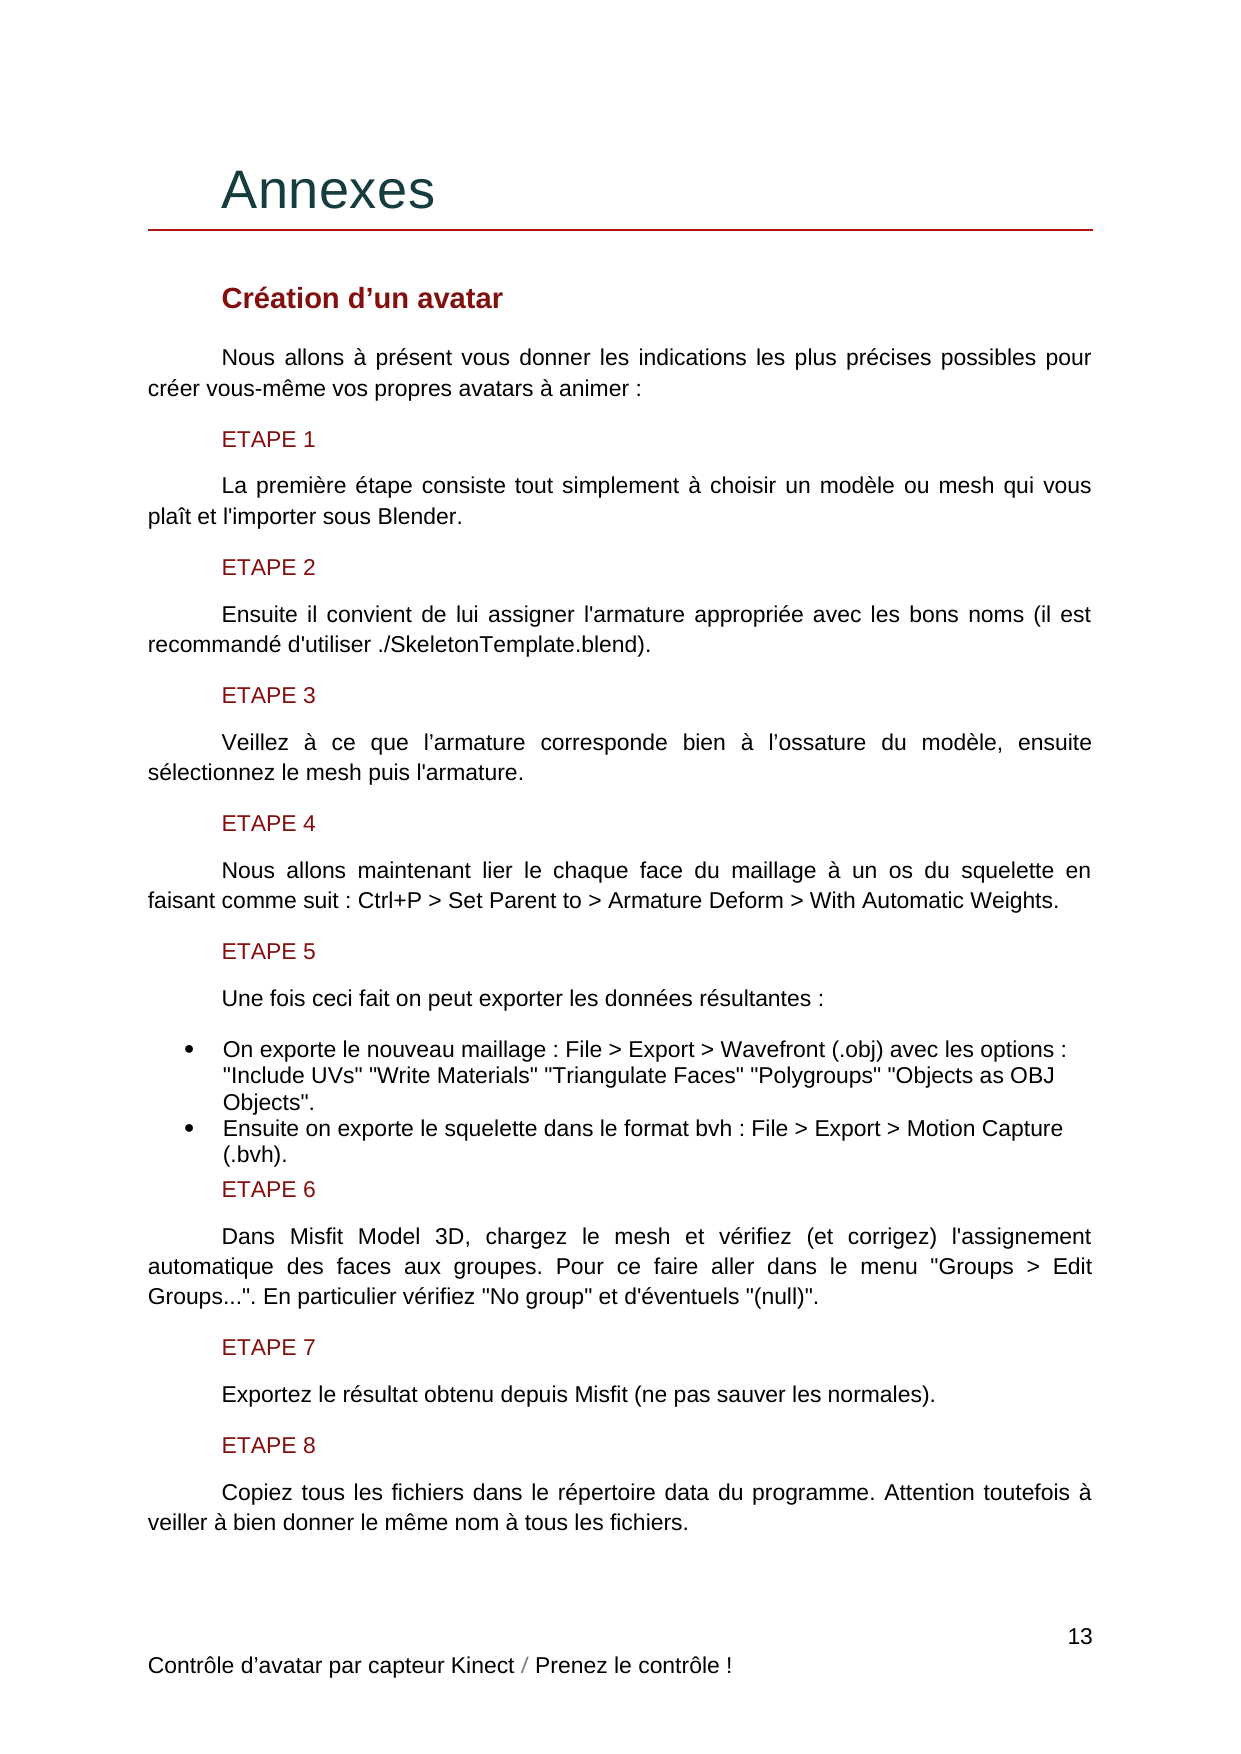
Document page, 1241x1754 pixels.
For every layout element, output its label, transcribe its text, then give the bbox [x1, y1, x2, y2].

text Nous allons à présent vous donner les indications les plus précises possibles pour créer vous-même vos propres avatars à animer : [148, 344, 1093, 401]
text La première étape consiste tout simplement à choisir un modèle ou mesh qui vous plaît et l'importer sous Blender. [148, 472, 1093, 529]
text Dans Misfit Model 3D, chargez le mesh et vérifiez (et corrigez) l'assignement automatique des faces aux groupes. Pour ce faire aller dans le menu "Groups > Edit Groups...". En particulier vérifiez "No group" et d'éventuels "(null)". [148, 1223, 1093, 1310]
subtitle ETAPE 5 [148, 938, 1093, 964]
subtitle ETAPE 3 [148, 682, 1093, 708]
subtitle Création d’un avatar [148, 281, 1093, 314]
text Veillez à ce que l’armature corresponde bien à l’ossature du modèle, ensuite sélectionnez le mesh puis l'armature. [148, 729, 1093, 785]
text Exportez le résultat obtenu depuis Misfit (ne pas sauver les normales). [148, 1381, 1093, 1408]
list Ensuite on exporte le squelette dans le format bvh : File > Export > Motion Capture (.bvh). [185, 1115, 1093, 1168]
subtitle ETAPE 2 [148, 554, 1093, 580]
title Annexes [148, 158, 1093, 229]
text Ensuite il convient de lui assigner l'armature appropriée avec les bons noms (il est recommandé d'utiliser ./SkeletonTemplate.blend). [148, 601, 1093, 657]
text Copiez tous les fichiers dans le répertoire data du programme. Attention toutefois à veiller à bien donner le même nom à tous les fichiers. [148, 1479, 1093, 1536]
subtitle ETAPE 8 [148, 1432, 1093, 1459]
subtitle ETAPE 6 [148, 1176, 1093, 1202]
text Une fois ceci fait on peut exporter les données résultantes : [148, 985, 1093, 1011]
subtitle ETAPE 4 [148, 810, 1093, 836]
list On exporte le nouveau maillage : File > Export > Wavefront (.obj) avec les options : "Include UVs" "Write Materials" "Triangulate Faces" "Polygroups" "Objects as OBJ Objects". [185, 1036, 1093, 1115]
text Nous allons maintenant lier le chaque face du maillage à un os du squelette en faisant comme suit : Ctrl+P > Set Parent to > Armature Deform > With Automatic Weights. [148, 857, 1093, 913]
subtitle ETAPE 1 [148, 426, 1093, 452]
subtitle ETAPE 7 [148, 1334, 1093, 1361]
